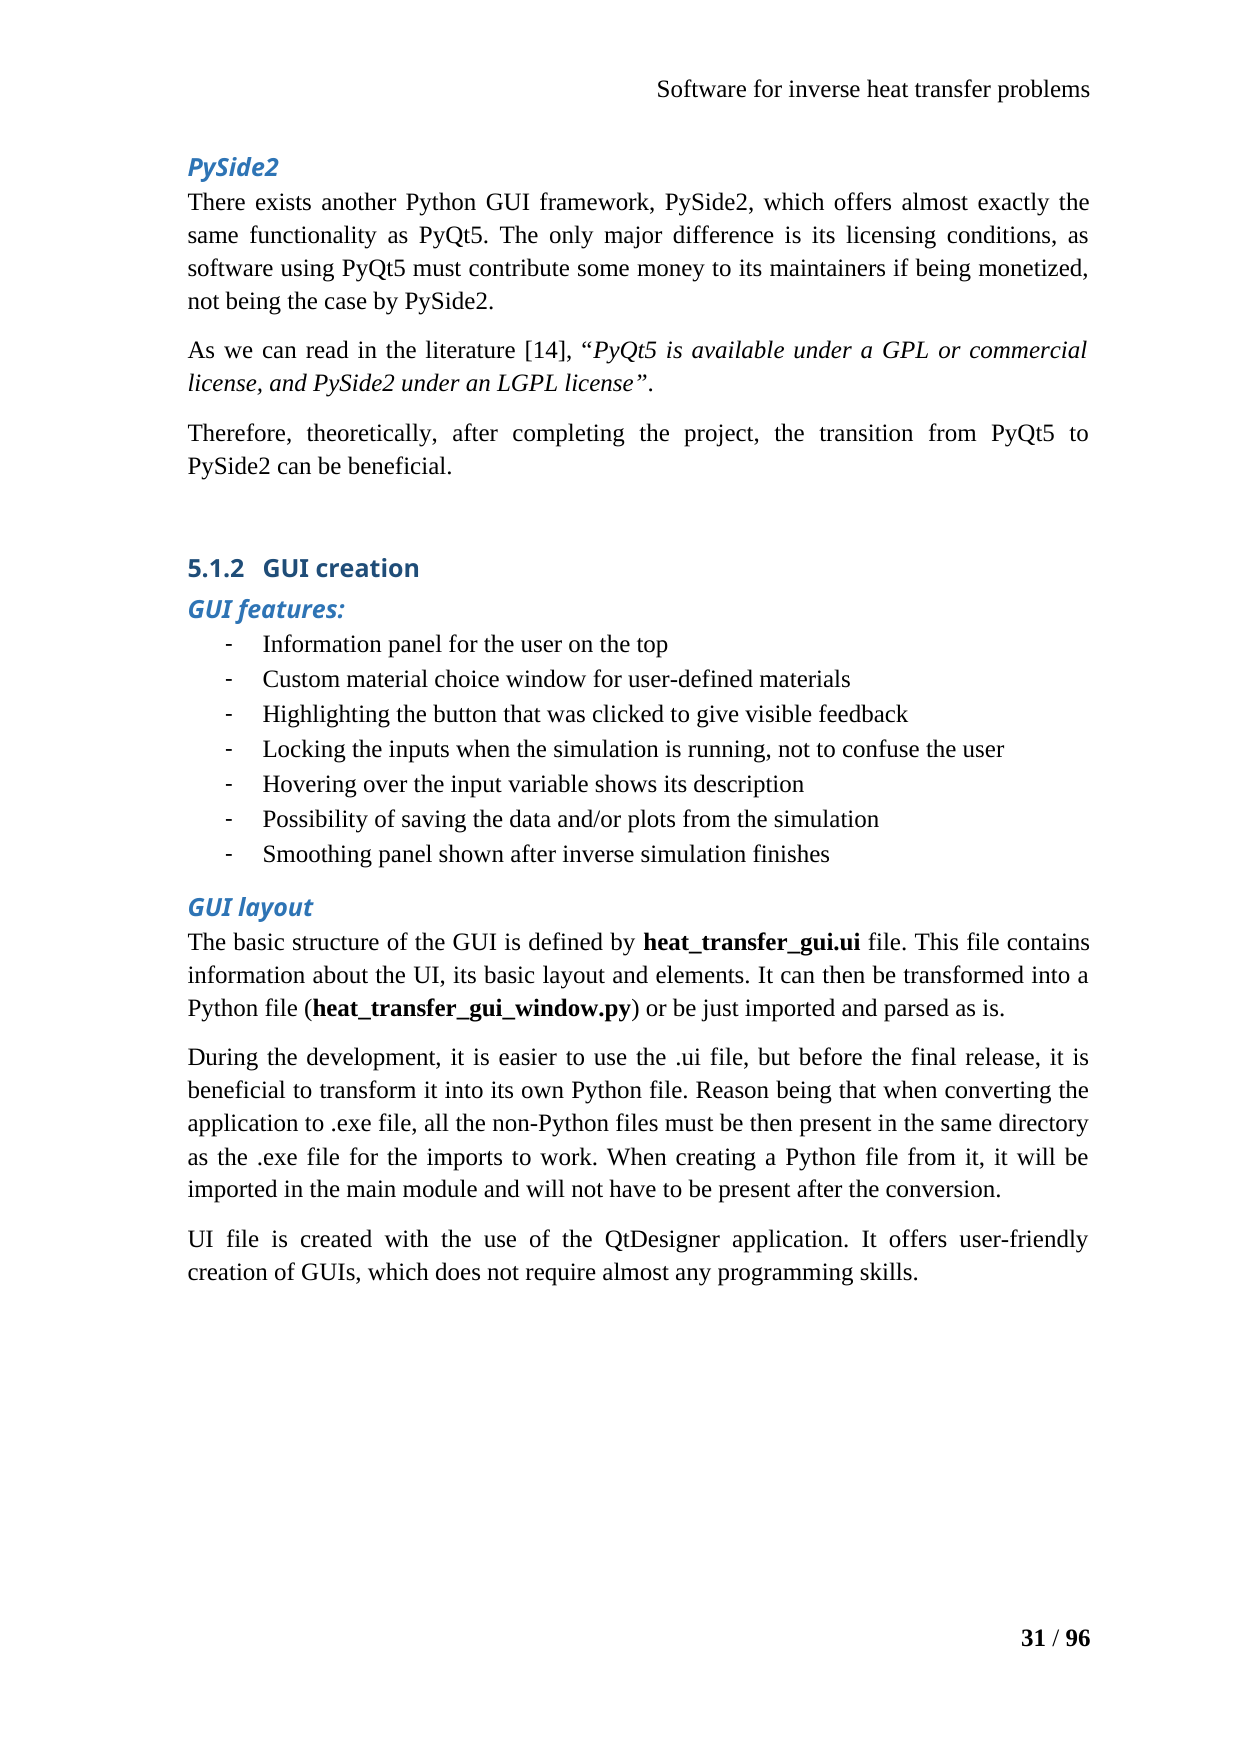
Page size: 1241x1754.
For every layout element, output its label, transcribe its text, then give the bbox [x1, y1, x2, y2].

subtitle GUI features: [187, 592, 1090, 626]
text There exists another Python GUI framework, PySide2, which offers almost exactly the same functionality as PyQt5. The only major difference is its licensing conditions, as software using PyQt5 must contribute some money to its maintainers if being monetized, not being the case by PySide2. [187, 187, 1090, 314]
list Smoothing panel shown after inverse simulation finishes [225, 838, 1090, 869]
list Information panel for the user on the top [225, 628, 1090, 659]
subtitle GUI layout [187, 890, 1090, 924]
subtitle PySide2 [187, 150, 1090, 184]
text During the development, it is easier to use the .ui file, but before the final release, it is beneficial to transform it into its own Python file. Reason being that when converting the application to .exe file, all the non-Python files must be then present in the same directory as the .exe file for the imports to work. When creating a Python file from it, it will be imported in the main module and will not have to be present after the conversion. [187, 1042, 1090, 1203]
list Hovering over the input variable shows its description [225, 768, 1090, 799]
list Locking the inputs when the simulation is running, not to confuse the user [225, 733, 1090, 764]
text As we can read in the literature [14], “PyQt5 is available under a GPL or commercial license, and PySide2 under an LGPL license”. [187, 336, 1090, 397]
subtitle GUI creation [187, 551, 1090, 585]
list Custom material choice window for user-defined materials [225, 663, 1090, 694]
list Highlighting the button that was clicked to give visible feedback [225, 698, 1090, 729]
text The basic structure of the GUI is defined by heat_transfer_gui.ui file. This file contains information about the UI, its basic layout and elements. It can then be transformed into a Python file (heat_transfer_gui_window.py) or be just imported and parsed as is. [187, 927, 1090, 1022]
text UI file is created with the use of the QtDesigner application. It offers user-friendly creation of GUIs, which does not require almost any programming skills. [187, 1224, 1090, 1286]
text Therefore, theoretically, after completing the project, the transition from PyQt5 to PySide2 can be beneficial. [187, 418, 1090, 480]
list Possibility of saving the data and/or plots from the simulation [225, 803, 1090, 834]
